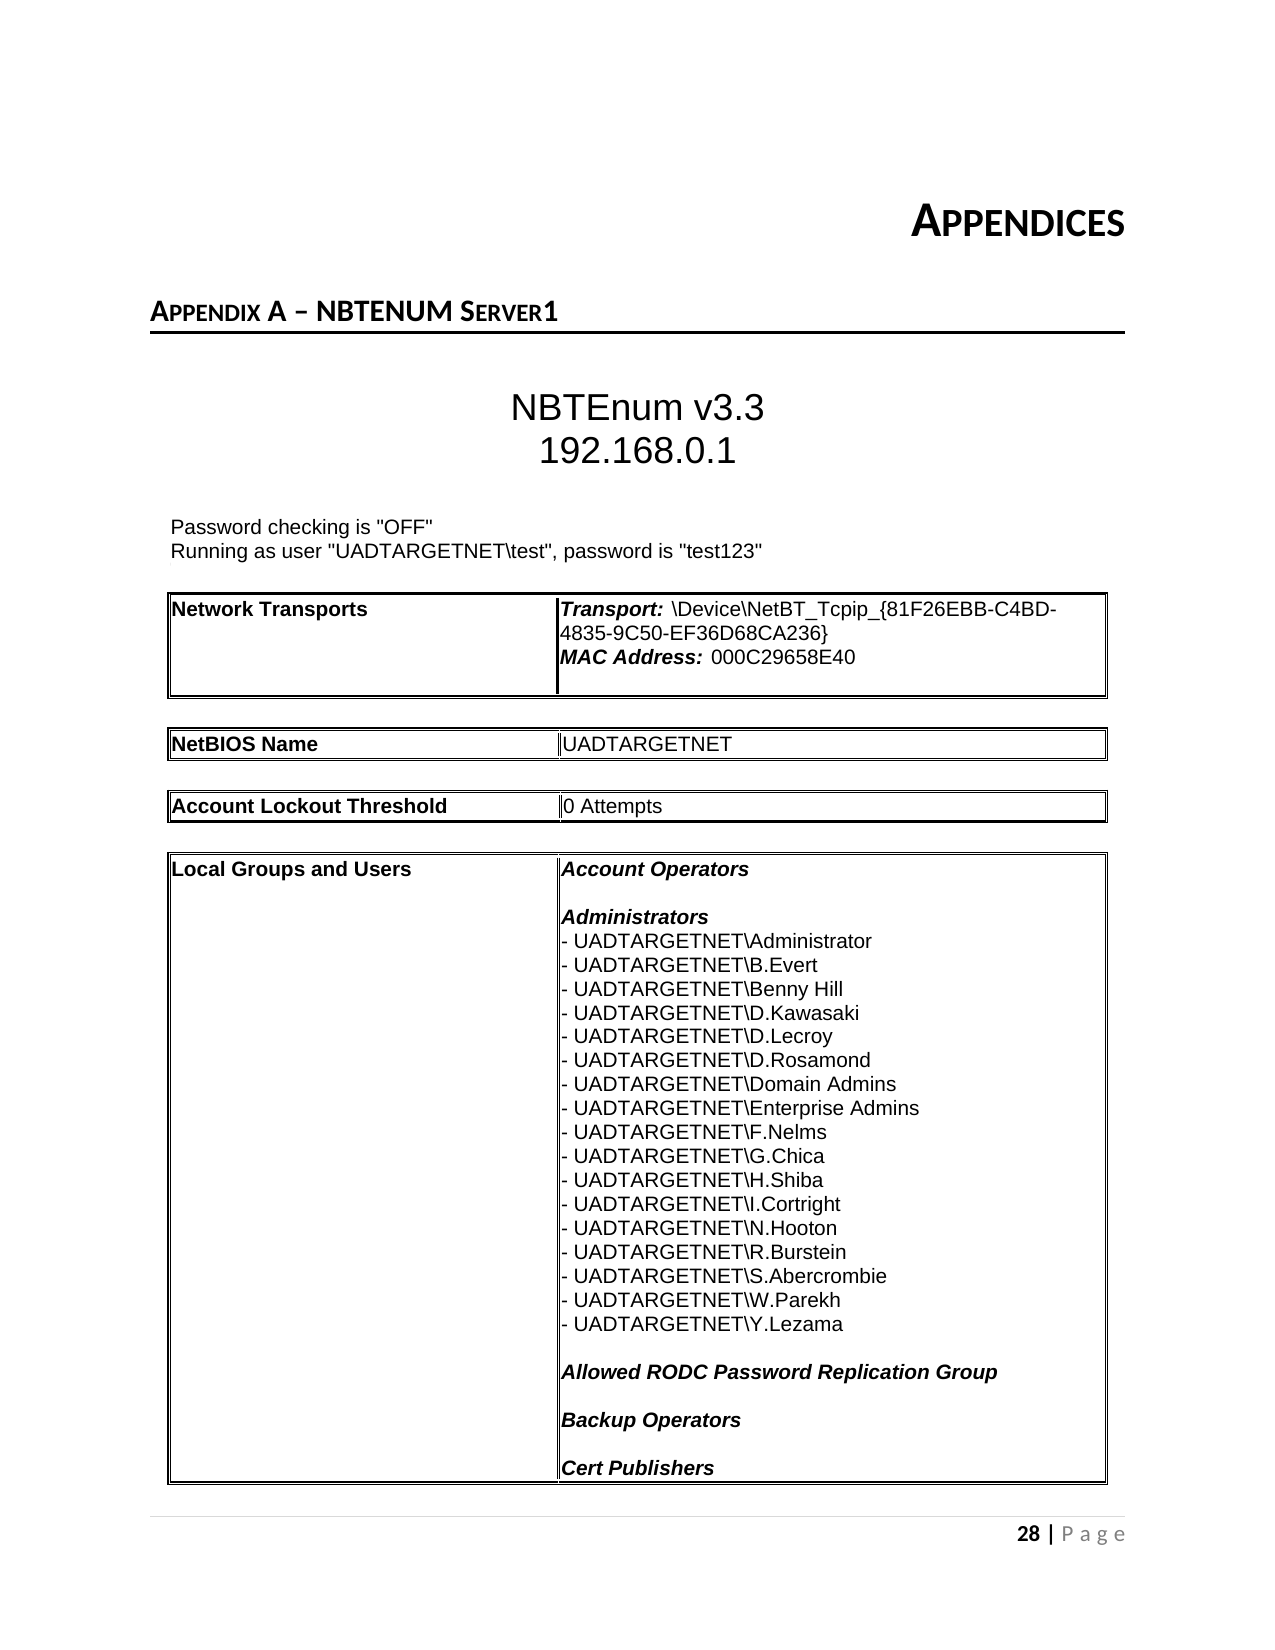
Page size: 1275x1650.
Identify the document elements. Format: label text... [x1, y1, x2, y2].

subtitle Appendices [195, 187, 1125, 248]
table_header NetBIOS Name [171, 731, 560, 758]
table_header Account Lockout Threshold [171, 793, 561, 820]
table_header Transport: \Device\NetBT_Tcpip_{81F26EBB-C4BD-4835-9C50-EF36D68CA236} MAC Address: 000C29658E40 [557, 595, 1105, 695]
table_header UADTARGETNET [560, 731, 1105, 758]
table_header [559, 855, 1105, 1481]
table_header NBTEnum v3.3 192.168.0.1 Password checking is "OFF" Running as user "UADTARGETNET\test", password is "test123" [169, 384, 1106, 592]
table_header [171, 855, 558, 1481]
table_header Network Transports [171, 595, 557, 695]
subtitle Appendix A – NBTENUM Server1 [150, 291, 1125, 331]
table_header 0 Attempts [561, 793, 1105, 820]
